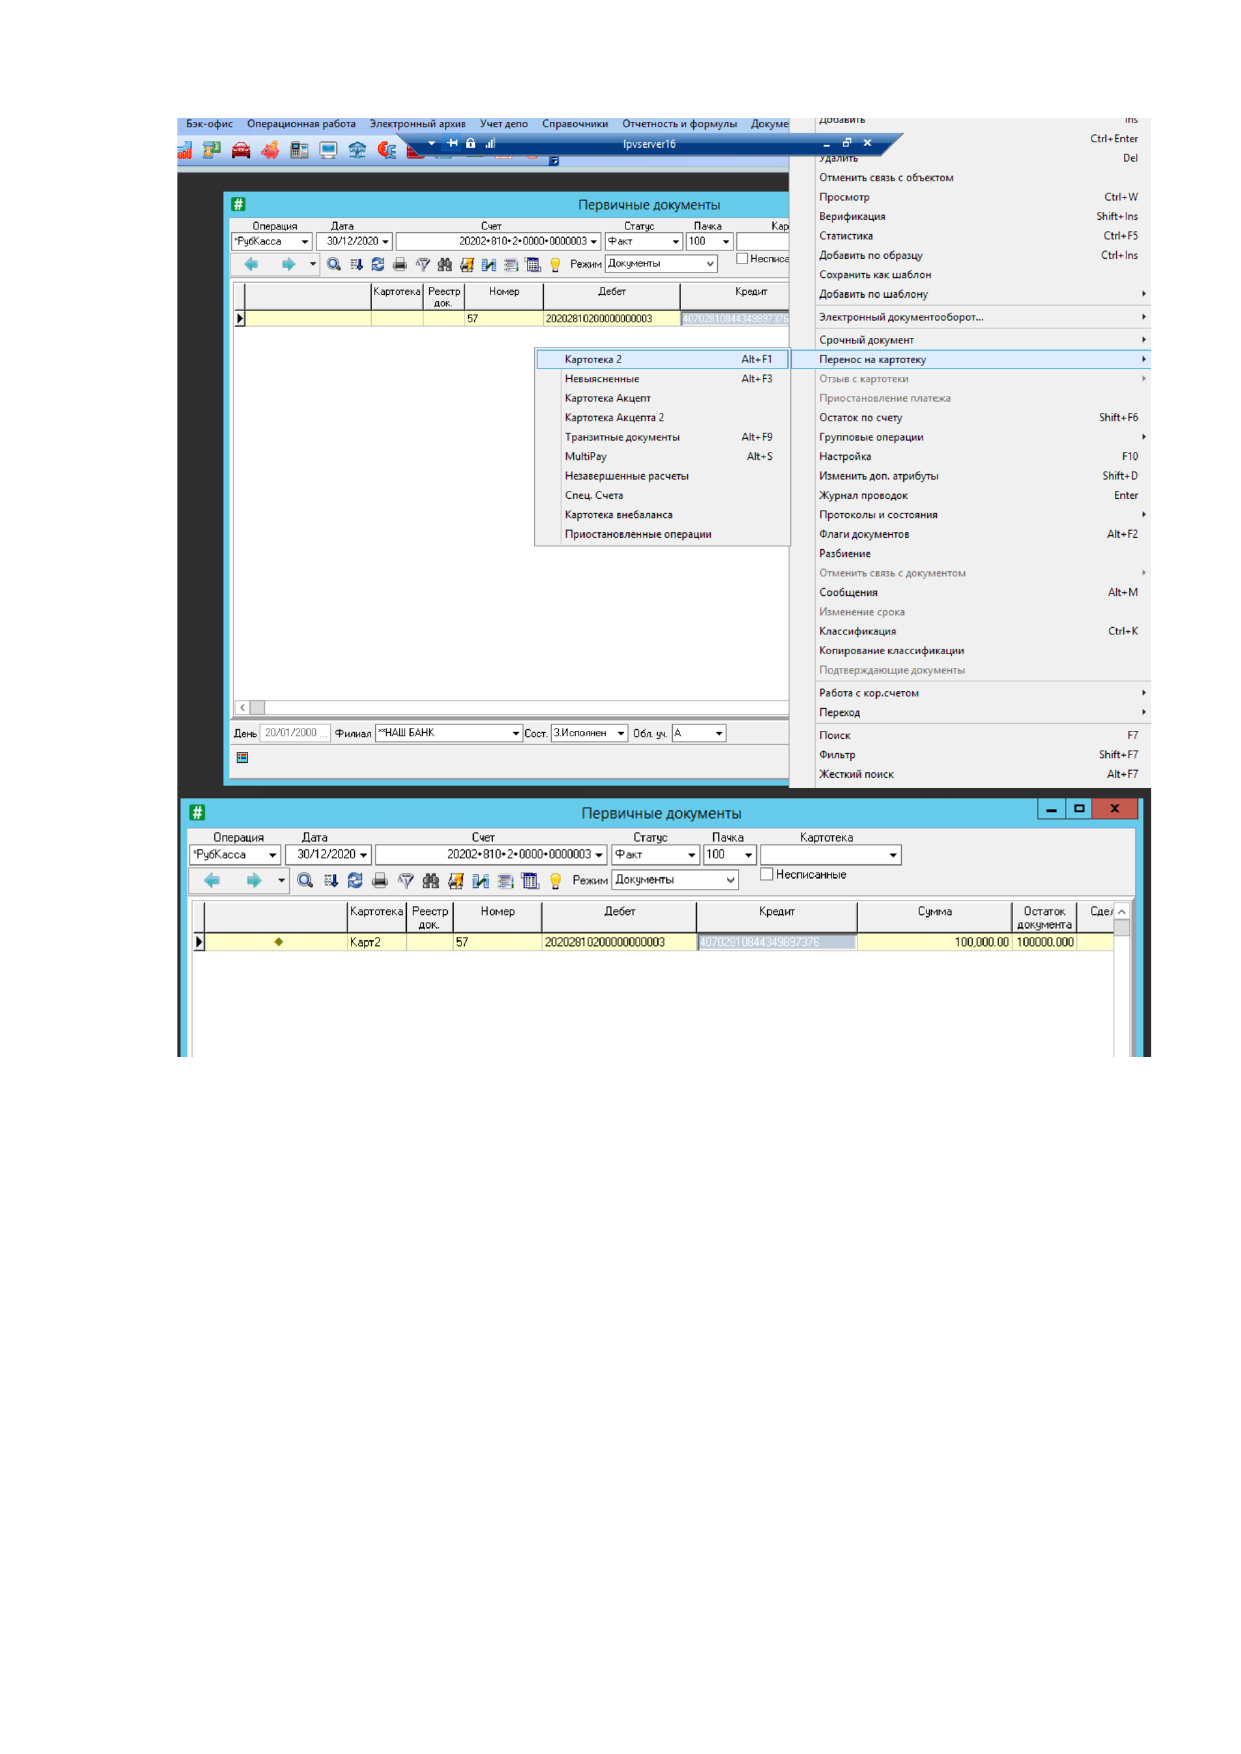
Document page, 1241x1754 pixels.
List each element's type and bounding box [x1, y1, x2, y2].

picture [177, 118, 1152, 1057]
